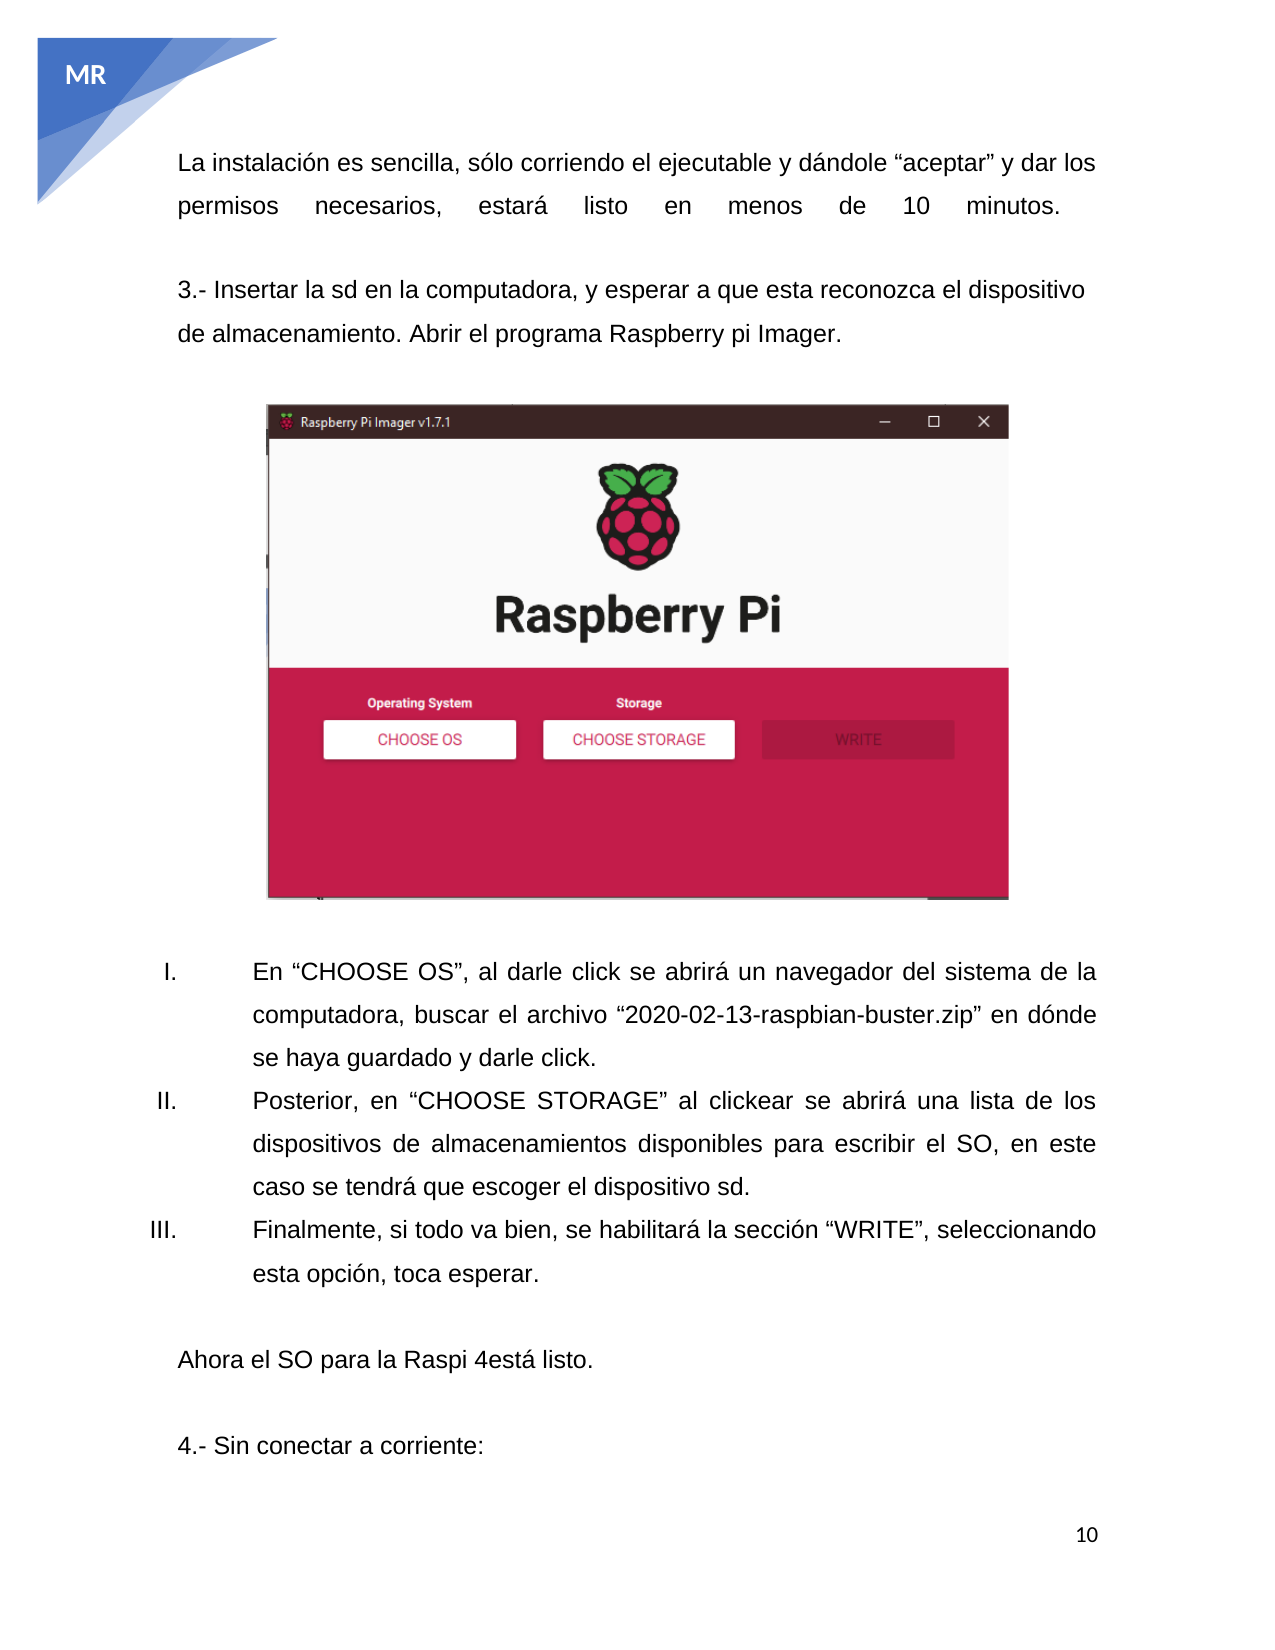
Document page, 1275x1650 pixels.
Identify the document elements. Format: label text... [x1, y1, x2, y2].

picture [37, 37, 279, 206]
text Ahora el SO para la Raspi 4está listo. [177, 1345, 1098, 1373]
text 4.- Sin conectar a corriente: [177, 1431, 1098, 1460]
list Posterior, en “CHOOSE STORAGE” al clickear se abrirá una lista de los dispositivos de almacenamientos disponibles para escribir el SO, en este caso se tendrá que escoger el dispositivo sd. [177, 1086, 1098, 1201]
text 3.- Insertar la sd en la computadora, y esperar a que esta reconozca el dispositivo de almacenamiento. Abrir el programa Raspberry pi Imager. [177, 275, 1098, 347]
text La instalación es sencilla, sólo corriendo el ejecutable y dándole “aceptar” y dar los permisos necesarios, estará listo en menos de 10 minutos. [177, 148, 1098, 261]
list Finalmente, si todo va bien, se habilitará la sección “WRITE”, seleccionando esta opción, toca esperar. [177, 1215, 1098, 1287]
picture [266, 404, 1009, 900]
list En “CHOOSE OS”, al darle click se abrirá un navegador del sistema de la computadora, buscar el archivo “2020-02-13-raspbian-buster.zip” en dónde se haya guardado y darle click. [177, 957, 1098, 1072]
